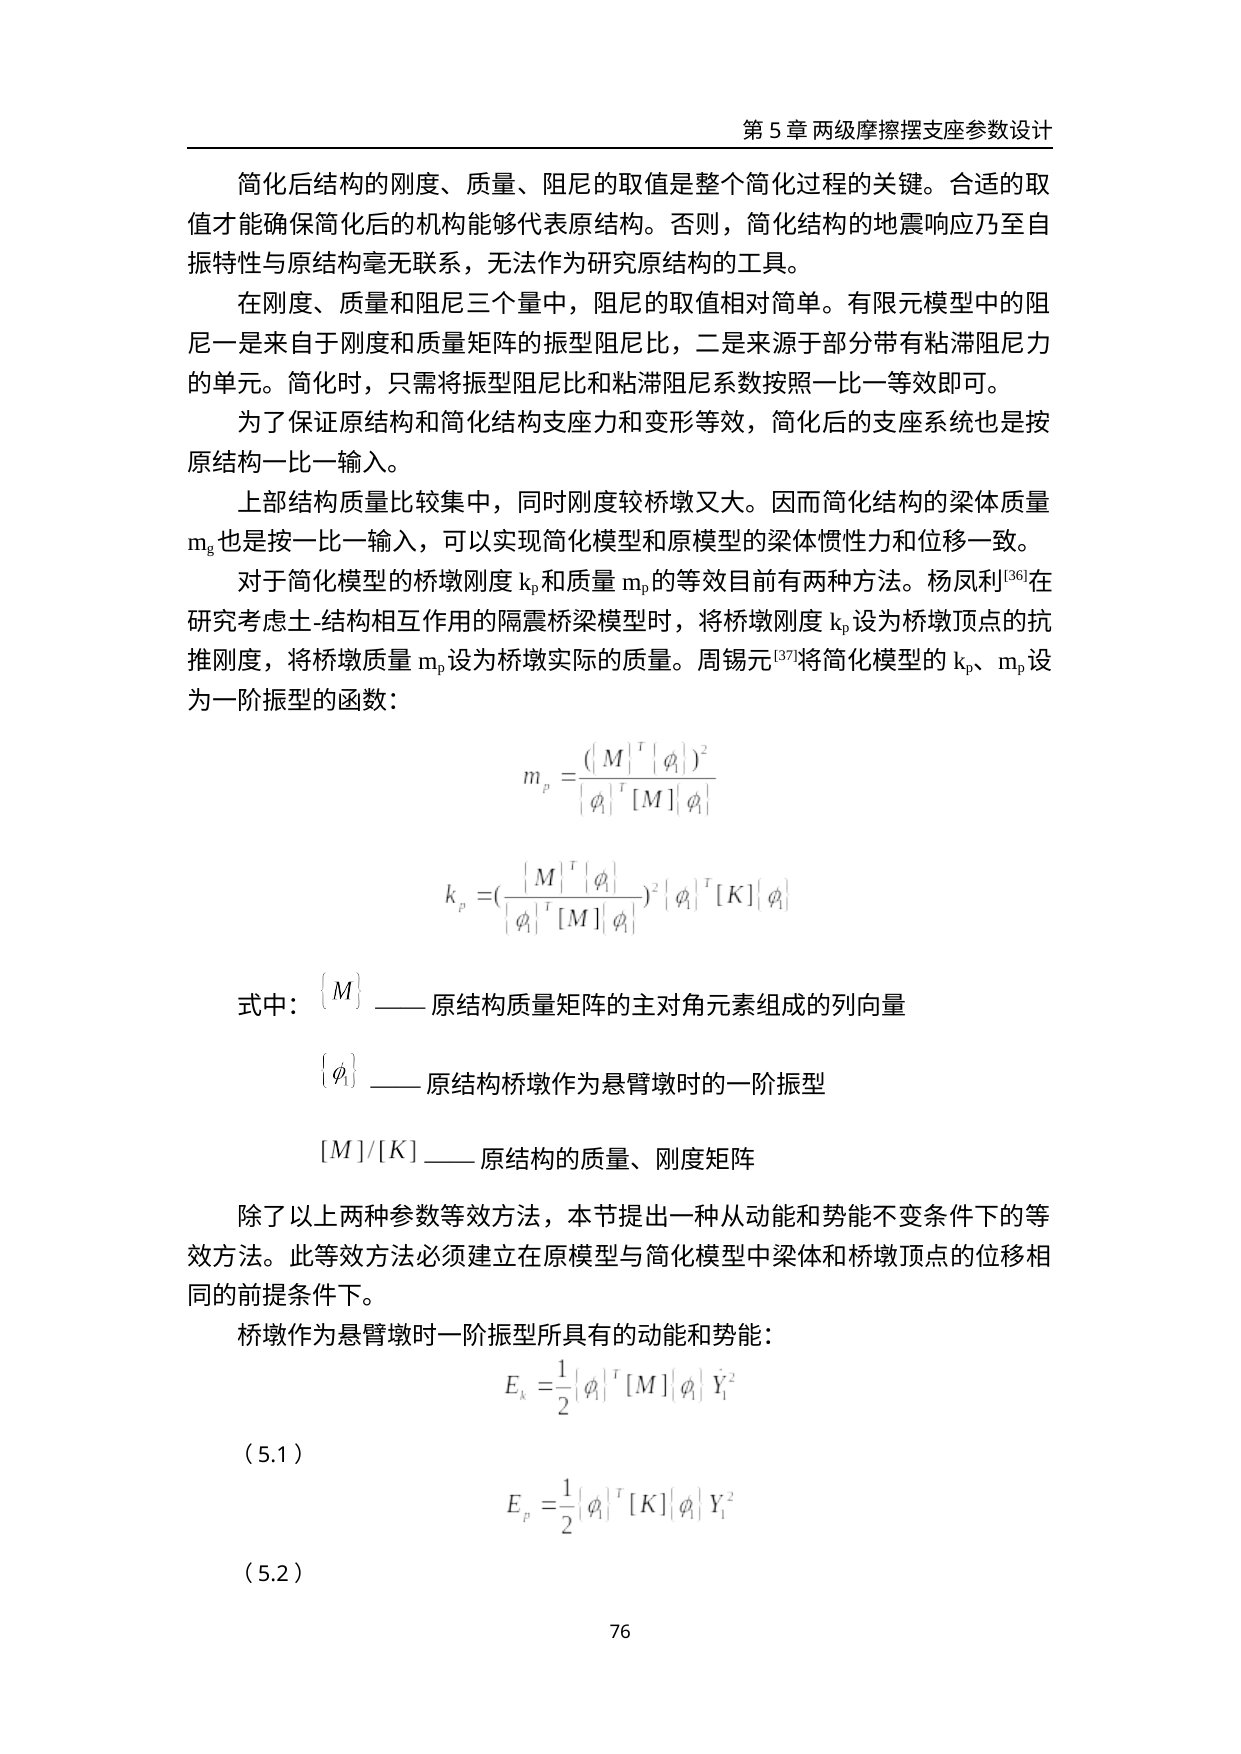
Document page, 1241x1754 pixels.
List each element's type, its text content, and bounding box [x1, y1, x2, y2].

text —— 原结构的质量、刚度矩阵 [187, 1115, 1053, 1195]
text 为了保证原结构和简化结构支座力和变形等效，简化后的支座系统也是按原结构一比一输入。 [187, 401, 1053, 480]
text —— 原结构桥墩作为悬臂墩时的一阶振型 [187, 1036, 1053, 1115]
text 在刚度、质量和阻尼三个量中，阻尼的取值相对简单。有限元模型中的阻尼一是来自于刚度和质量矩阵的振型阻尼比，二是来源于部分带有粘滞阻尼力的单元。简化时，只需将振型阻尼比和粘滞阻尼系数按照一比一等效即可。 [187, 282, 1053, 401]
text 桥墩作为悬臂墩时一阶振型所具有的动能和势能： [187, 1314, 1053, 1353]
text 上部结构质量比较集中，同时刚度较桥墩又大。因而简化结构的梁体质量mg也是按一比一输入，可以实现简化模型和原模型的梁体惯性力和位移一致。 [187, 480, 1053, 560]
text 除了以上两种参数等效方法，本节提出一种从动能和势能不变条件下的等效方法。此等效方法必须建立在原模型与简化模型中梁体和桥墩顶点的位移相同的前提条件下。 [187, 1195, 1053, 1314]
text 式中： —— 原结构质量矩阵的主对角元素组成的列向量 [187, 957, 1053, 1036]
text 简化后结构的刚度、质量、阻尼的取值是整个简化过程的关键。合适的取值才能确保简化后的机构能够代表原结构。否则，简化结构的地震响应乃至自振特性与原结构毫无联系，无法作为研究原结构的工具。 [187, 163, 1053, 282]
text 对于简化模型的桥墩刚度kp和质量mp的等效目前有两种方法。杨凤利[36]在研究考虑土-结构相互作用的隔震桥梁模型时，将桥墩刚度kp设为桥墩顶点的抗推刚度，将桥墩质量mp设为桥墩实际的质量。周锡元[37]将简化模型的kp、mp设为一阶振型的函数： [187, 560, 1053, 718]
